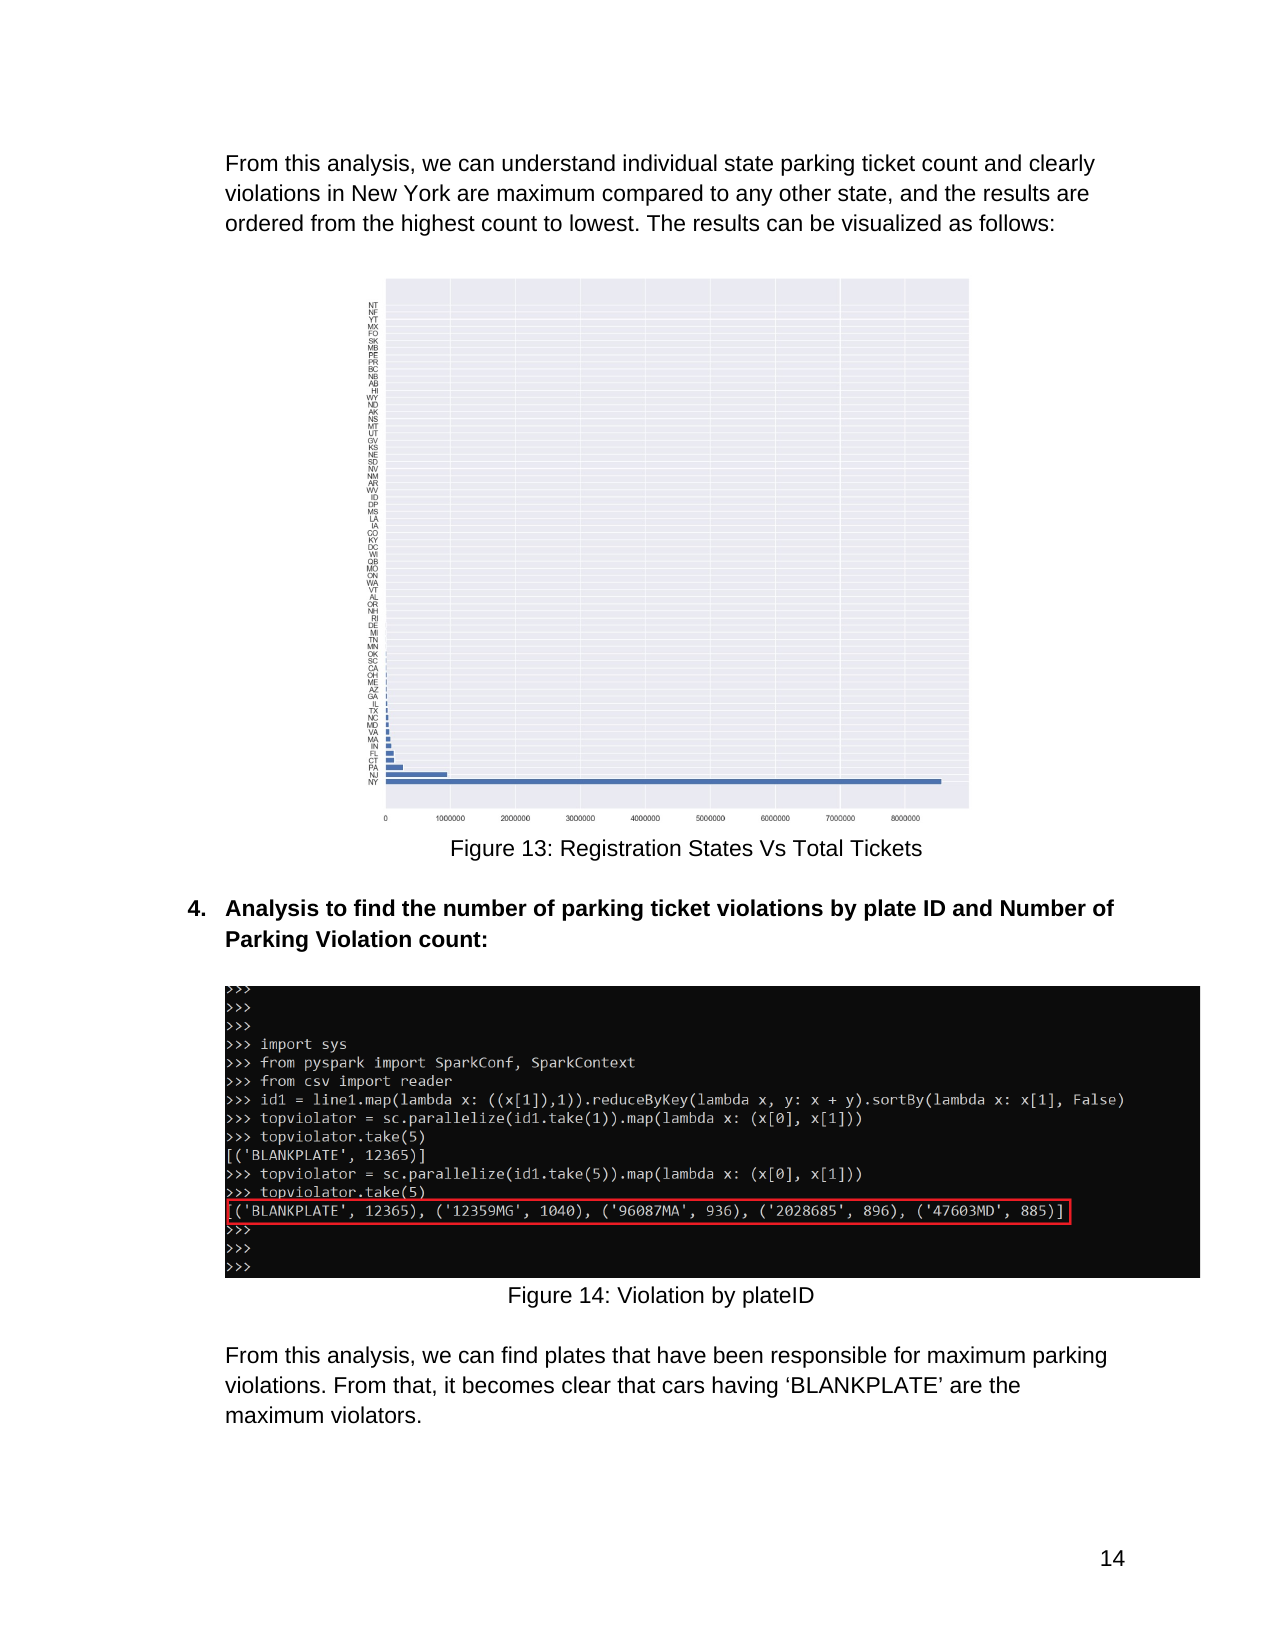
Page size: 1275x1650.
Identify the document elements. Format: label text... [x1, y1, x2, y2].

picture [345, 270, 1005, 832]
text Figure 14: Violation by plateID [197, 1282, 1125, 1308]
text From this analysis, we can find plates that have been responsible for maximum parking violations. From that, it becomes clear that cars having ‘BLANKPLATE’ are the maximum violators. [225, 1342, 1125, 1429]
picture [225, 986, 1200, 1278]
text Figure 13: Registration States Vs Total Tickets [225, 835, 1125, 861]
list Analysis to find the number of parking ticket violations by plate ID and Number of Parking Violation count: [187, 895, 1125, 952]
text From this analysis, we can understand individual state parking ticket count and clearly violations in New York are maximum compared to any other state, and the results are ordered from the highest count to lowest. The results can be visualized as follows: [225, 150, 1125, 237]
